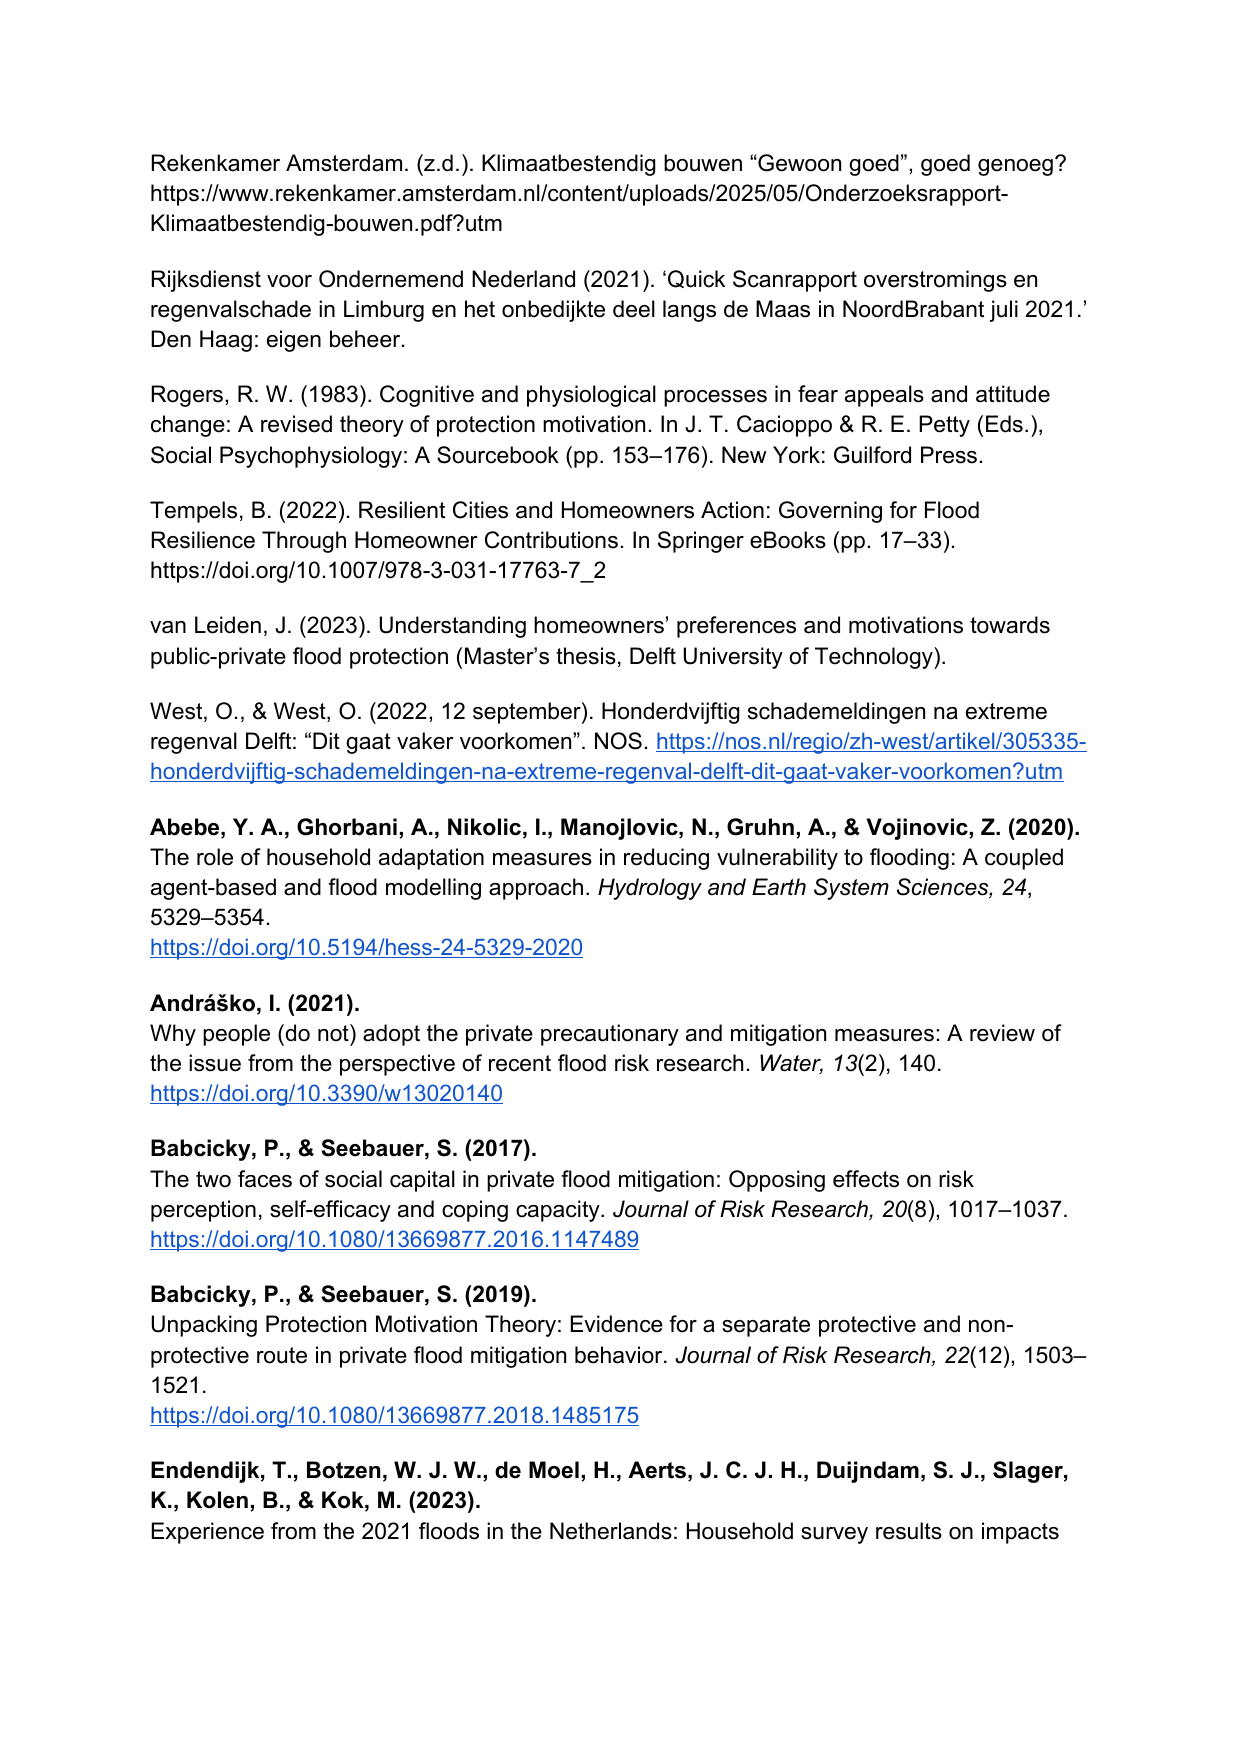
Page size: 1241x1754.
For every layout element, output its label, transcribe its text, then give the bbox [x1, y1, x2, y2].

text Andráško, I. (2021). Why people (do not) adopt the private precautionary and mitigation measures: A review of the issue from the perspective of recent flood risk research. Water, 13(2), 140. https://doi.org/10.3390/w13020140 [150, 989, 1090, 1107]
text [150, 1457, 1090, 1544]
text Rogers, R. W. (1983). Cognitive and physiological processes in fear appeals and attitude change: A revised theory of protection motivation. In J. T. Cacioppo & R. E. Petty (Eds.), Social Psychophysiology: A Sourcebook (pp. 153–176). New York: Guilford Press. [150, 381, 1090, 468]
text West, O., & West, O. (2022, 12 september). Honderdvijftig schademeldingen na extreme regenval Delft: “Dit gaat vaker voorkomen”. NOS. https://nos.nl/regio/zh-west/artikel/305335-honderdvijftig-schademeldingen-na-extreme-regenval-delft-dit-gaat-vaker-voorkomen?utm [150, 698, 1090, 785]
text Babcicky, P., & Seebauer, S. (2017). The two faces of social capital in private flood mitigation: Opposing effects on risk perception, self-efficacy and coping capacity. Journal of Risk Research, 20(8), 1017–1037. https://doi.org/10.1080/13669877.2016.1147489 [150, 1135, 1090, 1252]
text Tempels, B. (2022). Resilient Cities and Homeowners Action: Governing for Flood Resilience Through Homeowner Contributions. In Springer eBooks (pp. 17–33). https://doi.org/10.1007/978-3-031-17763-7_2 [150, 497, 1090, 584]
text Rekenkamer Amsterdam. (z.d.). Klimaatbestendig bouwen “Gewoon goed”, goed genoeg? https://www.rekenkamer.amsterdam.nl/content/uploads/2025/05/Onderzoeksrapport-Klimaatbestendig-bouwen.pdf?utm [150, 150, 1090, 237]
text Rijksdienst voor Ondernemend Nederland (2021). ‘Quick Scanrapport overstromings en regenvalschade in Limburg en het onbedijkte deel langs de Maas in NoordBrabant juli 2021.’ Den Haag: eigen beheer. [150, 266, 1090, 352]
text Abebe, Y. A., Ghorbani, A., Nikolic, I., Manojlovic, N., Gruhn, A., & Vojinovic, Z. (2020). The role of household adaptation measures in reducing vulnerability to flooding: A coupled agent-based and flood modelling approach. Hydrology and Earth System Sciences, 24, 5329–5354. https://doi.org/10.5194/hess-24-5329-2020 [150, 813, 1090, 961]
text van Leiden, J. (2023). Understanding homeowners’ preferences and motivations towards public-private flood protection (Master’s thesis, Delft University of Technology). [150, 612, 1090, 669]
text Babcicky, P., & Seebauer, S. (2019). Unpacking Protection Motivation Theory: Evidence for a separate protective and non-protective route in private flood mitigation behavior. Journal of Risk Research, 22(12), 1503–1521. https://doi.org/10.1080/13669877.2018.1485175 [150, 1281, 1090, 1428]
